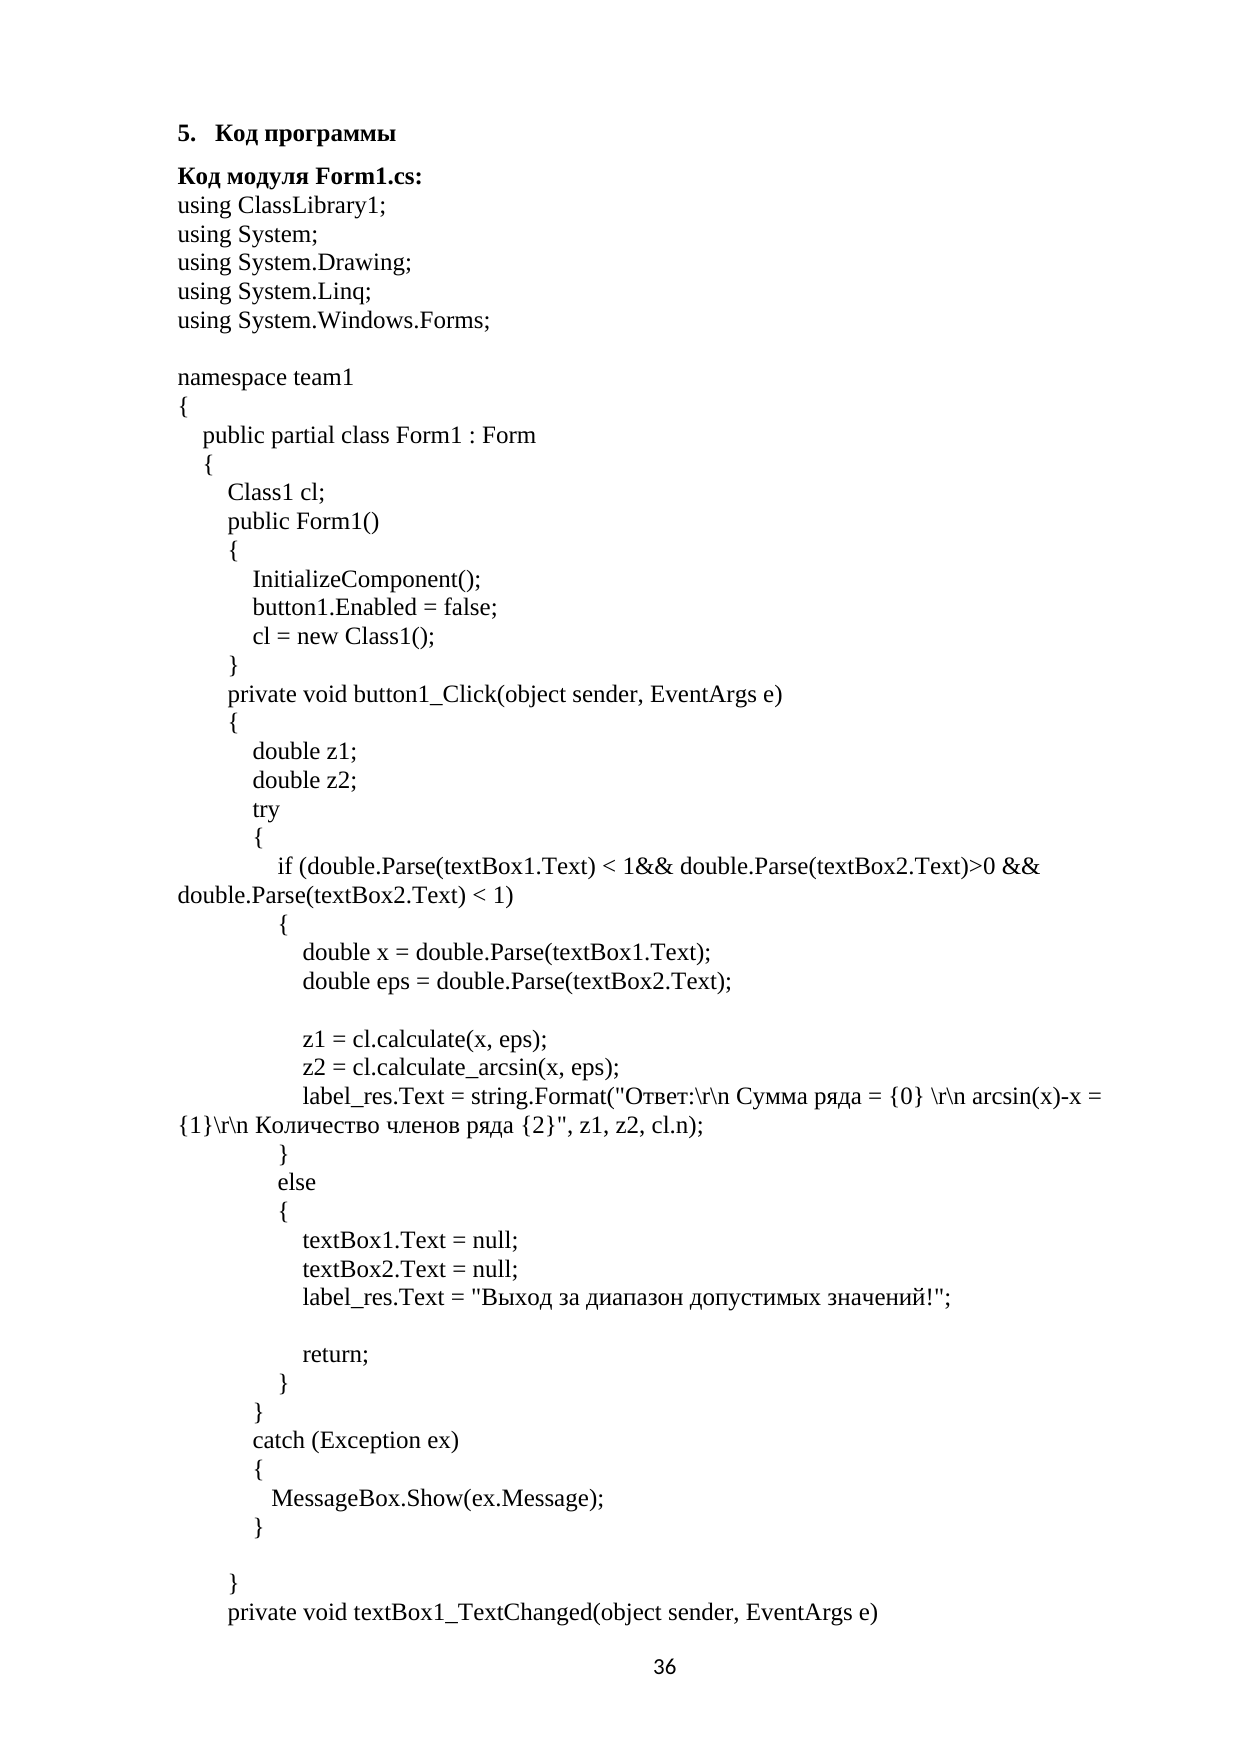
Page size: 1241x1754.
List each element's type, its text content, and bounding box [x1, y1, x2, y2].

text private void textBox1_TextChanged(object sender, EventArgs e) [177, 1597, 1152, 1626]
text using ClassLibrary1; [177, 190, 1152, 219]
text InitializeComponent(); [177, 564, 1152, 592]
text return; [177, 1339, 1152, 1368]
text } [177, 1139, 1152, 1167]
text } [177, 1512, 1152, 1541]
text { [177, 1454, 1152, 1483]
text Код модуля Form1.cs: [177, 161, 1152, 190]
text if (double.Parse(textBox1.Text) < 1&& double.Parse(textBox2.Text)>0 && double.Parse(textBox2.Text) < 1) [177, 851, 1152, 909]
text private void button1_Click(object sender, EventArgs e) [177, 679, 1152, 707]
text public Form1() [177, 506, 1152, 535]
text { [177, 909, 1152, 937]
text z1 = cl.calculate(x, eps); [177, 1024, 1152, 1052]
text using System.Drawing; [177, 247, 1152, 276]
text } [177, 1568, 1152, 1597]
text else [177, 1167, 1152, 1196]
text z2 = cl.calculate_arcsin(x, eps); [177, 1052, 1152, 1081]
text try [177, 794, 1152, 822]
text { [177, 707, 1152, 736]
text double x = double.Parse(textBox1.Text); [177, 937, 1152, 966]
text { [177, 1196, 1152, 1225]
text public partial class Form1 : Form [177, 420, 1152, 449]
text double z1; [177, 736, 1152, 765]
text label_res.Text = string.Format("Ответ:\r\n Сумма ряда = {0} \r\n arcsin(x)-x = {1}\r\n Количество членов ряда {2}", z1, z2, cl.n); [177, 1081, 1152, 1139]
text { [177, 449, 1152, 477]
text } [177, 650, 1152, 679]
text { [177, 822, 1152, 851]
text cl = new Class1(); [177, 621, 1152, 650]
text double eps = double.Parse(textBox2.Text); [177, 966, 1152, 995]
text using System; [177, 219, 1152, 247]
text { [177, 535, 1152, 564]
text { [177, 391, 1152, 420]
text catch (Exception ex) [177, 1426, 1152, 1454]
text textBox2.Text = null; [177, 1254, 1152, 1282]
text } [177, 1368, 1152, 1397]
text using System.Windows.Forms; [177, 305, 1152, 334]
text } [177, 1397, 1152, 1426]
text textBox1.Text = null; [177, 1225, 1152, 1254]
text double z2; [177, 765, 1152, 794]
text Class1 cl; [177, 477, 1152, 506]
text using System.Linq; [177, 276, 1152, 305]
text namespace team1 [177, 362, 1152, 391]
list Код программы [177, 118, 1152, 147]
text button1.Enabled = false; [177, 592, 1152, 621]
text MessageBox.Show(ex.Message); [177, 1483, 1152, 1512]
text label_res.Text = "Выход за диапазон допустимых значений!"; [177, 1282, 1152, 1311]
